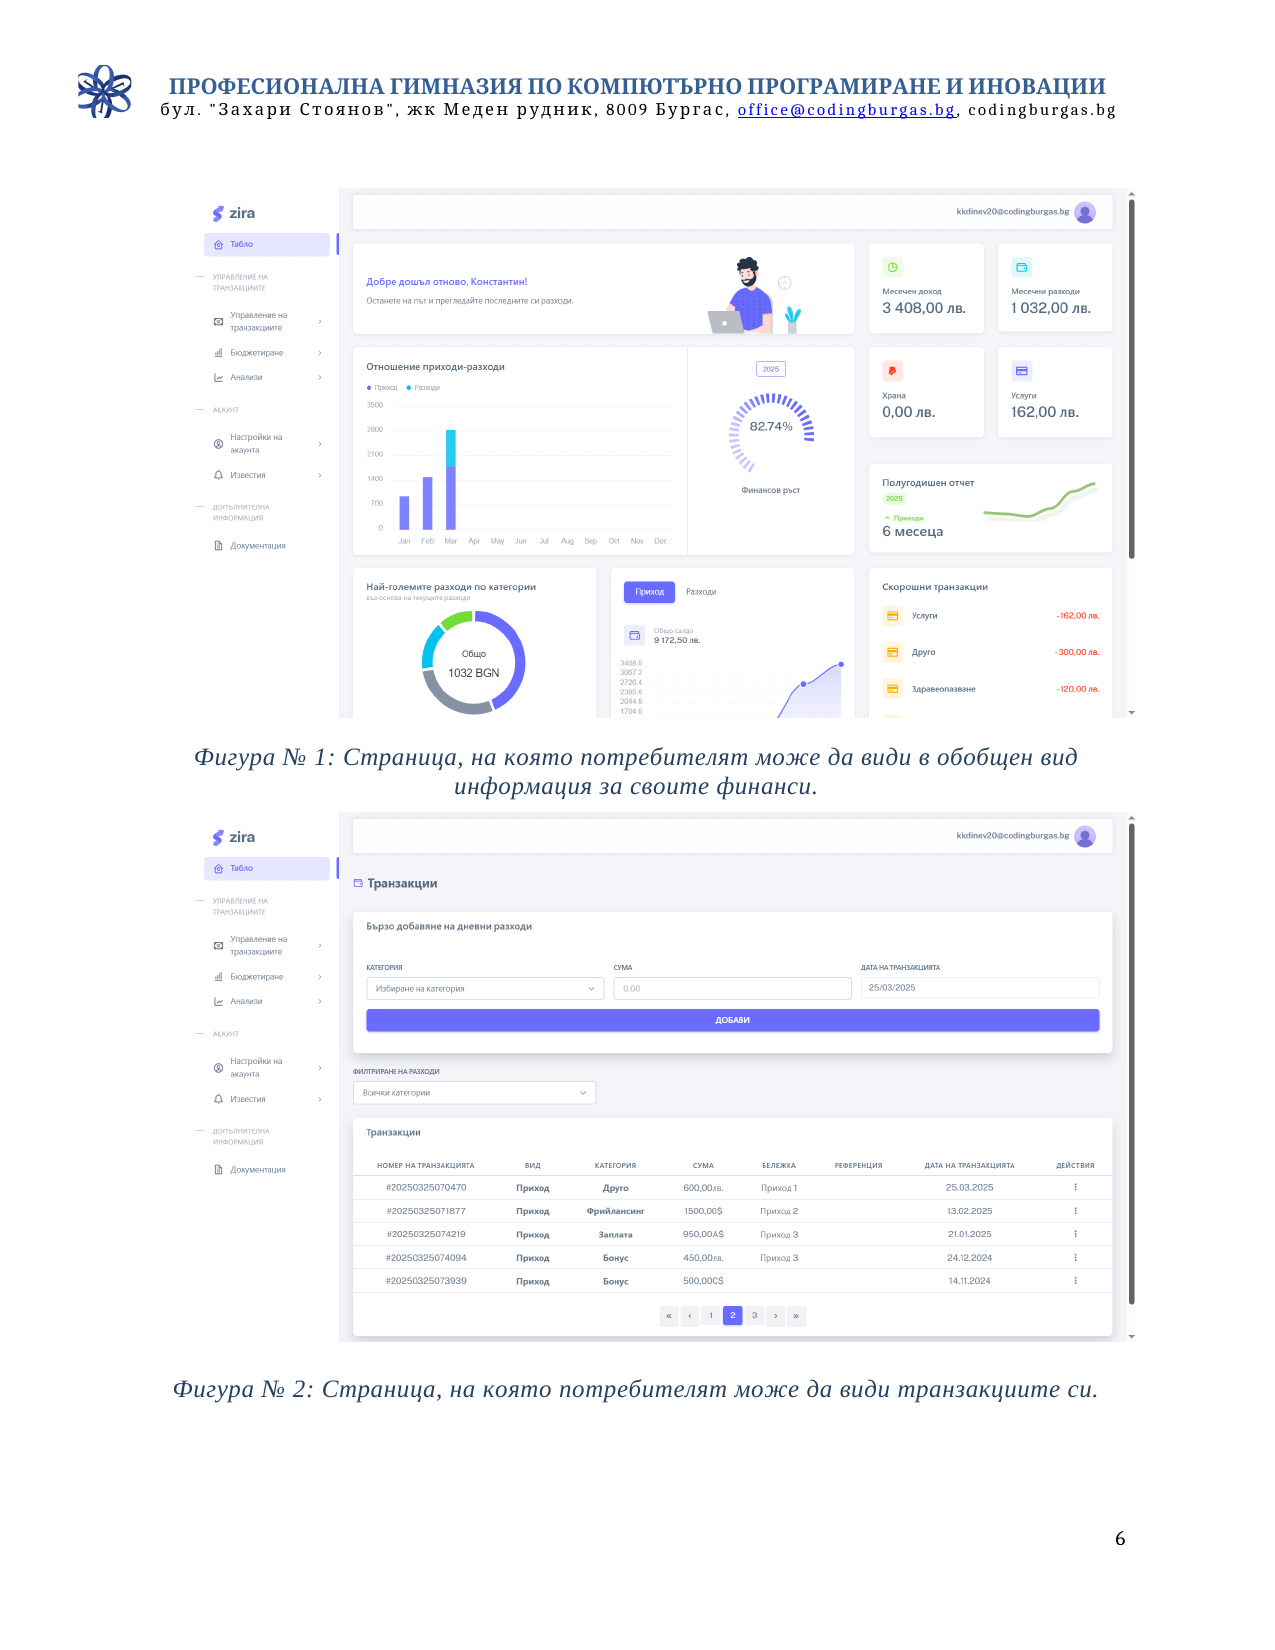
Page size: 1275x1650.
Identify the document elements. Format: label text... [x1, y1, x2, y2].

picture [195, 812, 1136, 1342]
picture [78, 64, 132, 118]
picture [195, 188, 1136, 718]
